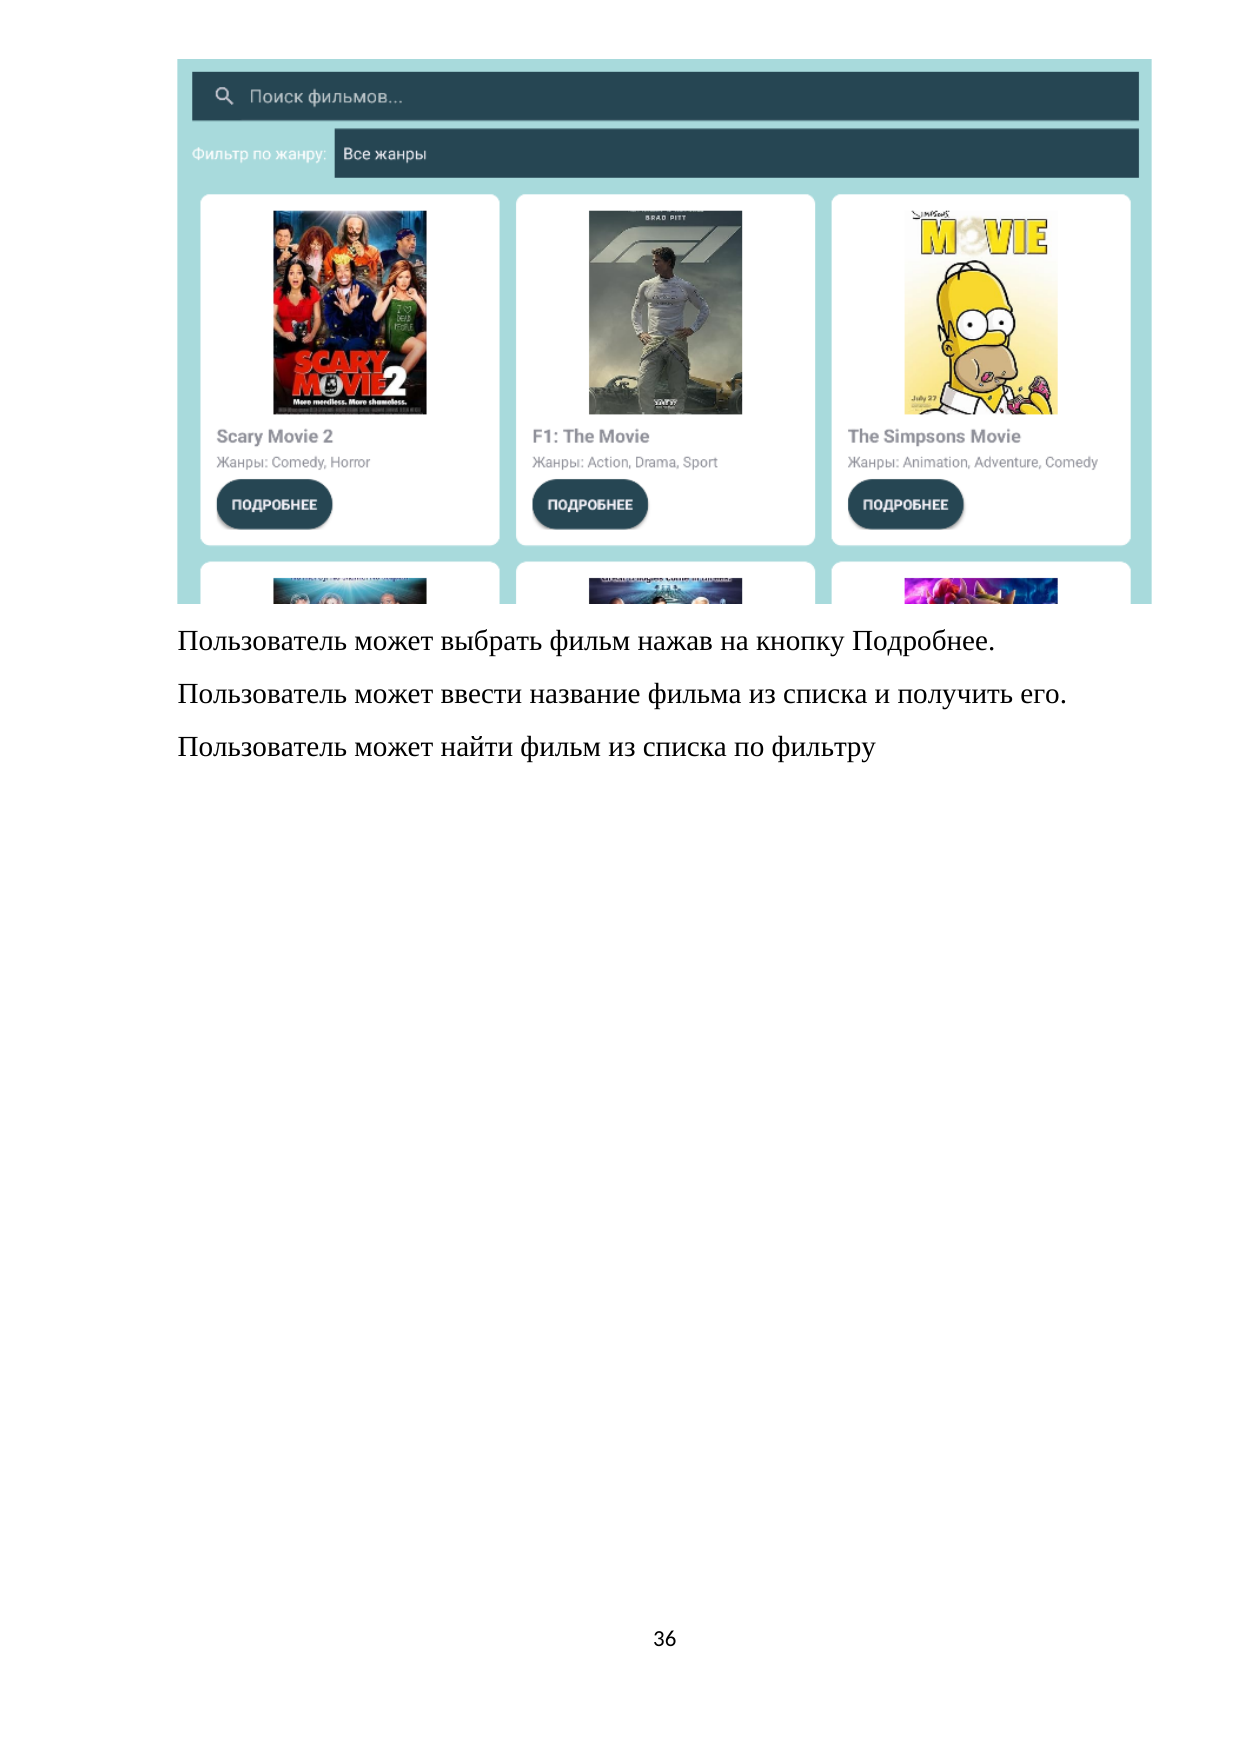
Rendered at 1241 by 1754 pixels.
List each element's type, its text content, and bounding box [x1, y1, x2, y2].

picture [177, 59, 1152, 604]
text Пользователь может ввести название фильма из списка и получить его. [177, 676, 1152, 709]
text Пользователь может найти фильм из списка по фильтру [177, 729, 1152, 762]
text Пользователь может выбрать фильм нажав на кнопку Подробнее. [177, 623, 1152, 657]
